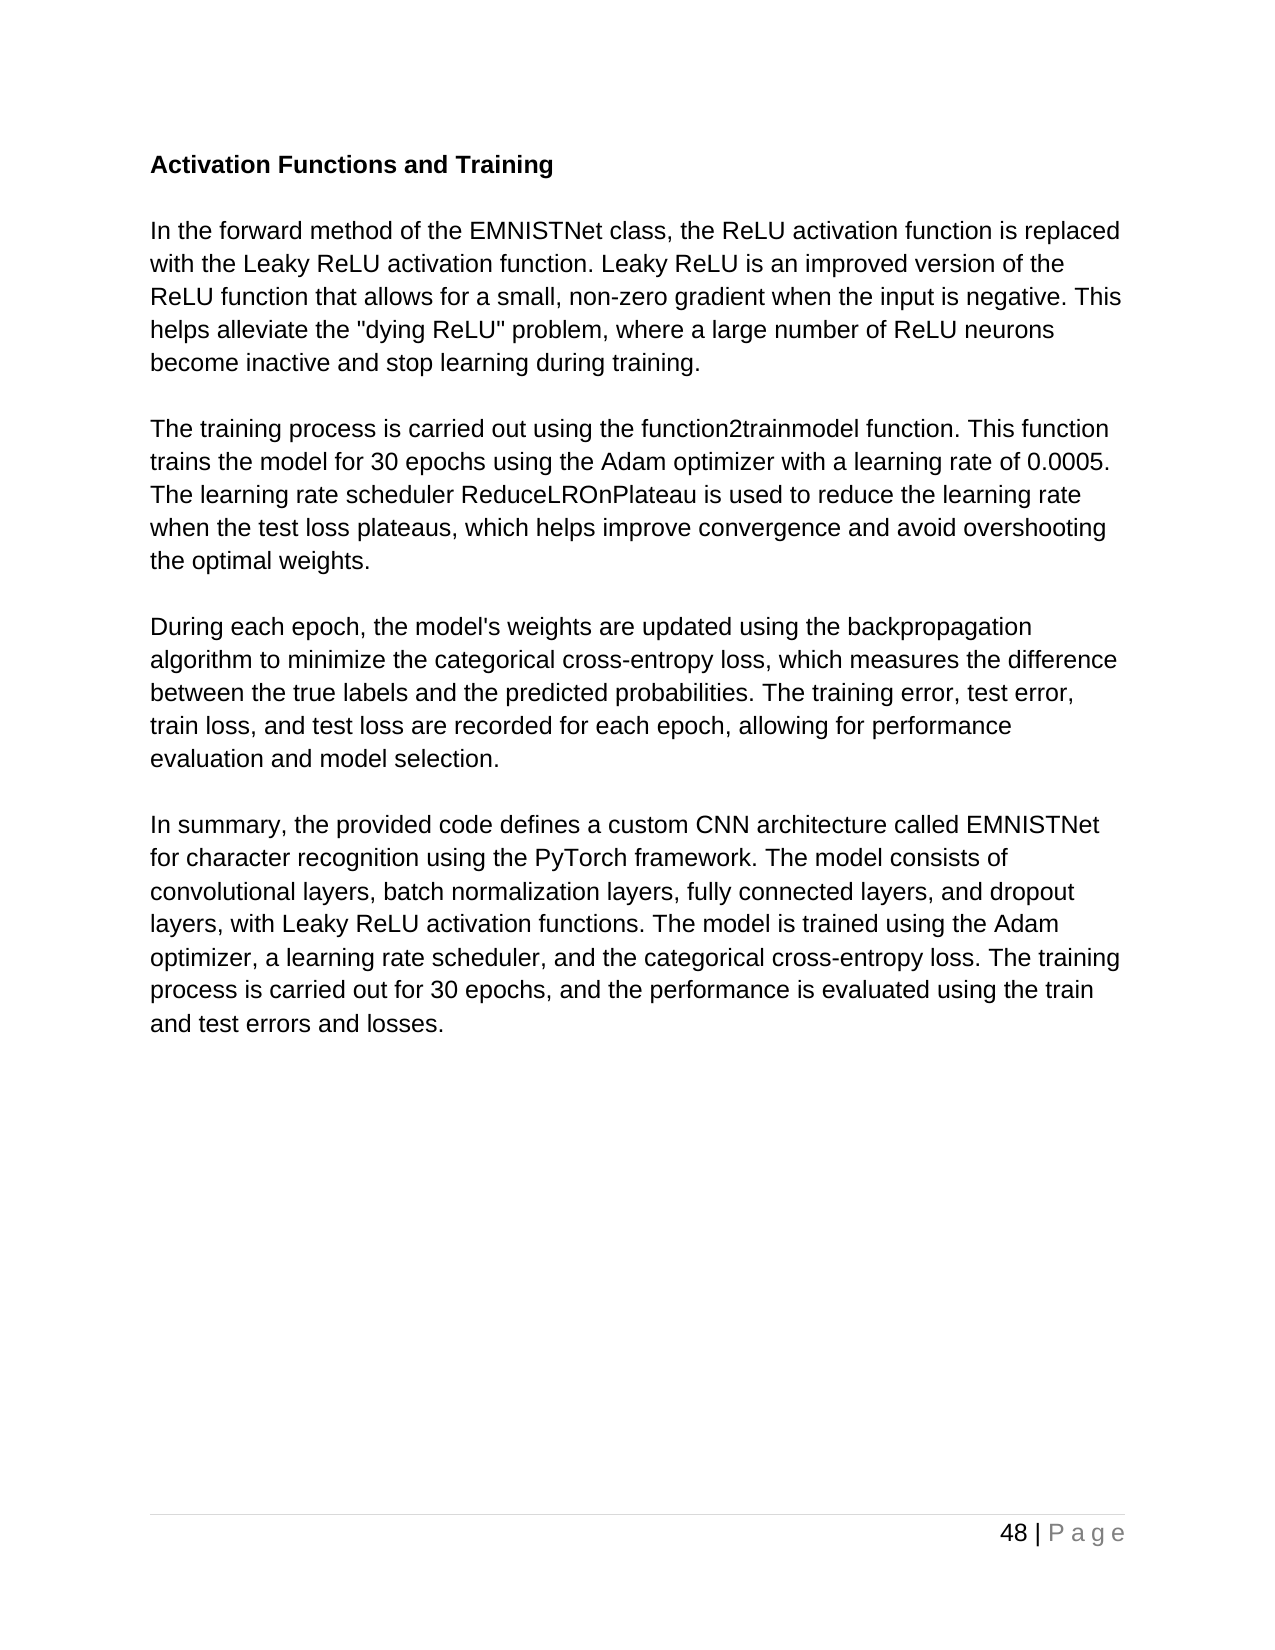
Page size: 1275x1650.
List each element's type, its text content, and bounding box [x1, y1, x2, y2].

text The training process is carried out using the function2trainmodel function. This function trains the model for 30 epochs using the Adam optimizer with a learning rate of 0.0005. The learning rate scheduler ReduceLROnPlateau is used to reduce the learning rate when the test loss plateaus, which helps improve convergence and avoid overshooting the optimal weights. [150, 414, 1125, 575]
text During each epoch, the model's weights are updated using the backpropagation algorithm to minimize the categorical cross-entropy loss, which measures the difference between the true labels and the predicted probabilities. The training error, test error, train loss, and test loss are recorded for each epoch, allowing for performance evaluation and model selection. [150, 612, 1125, 773]
text Activation Functions and Training [150, 150, 1125, 179]
text In the forward method of the EMNISTNet class, the ReLU activation function is replaced with the Leaky ReLU activation function. Leaky ReLU is an improved version of the ReLU function that allows for a small, non-zero gradient when the input is negative. This helps alleviate the "dying ReLU" problem, where a large number of ReLU neurons become inactive and stop learning during training. [150, 216, 1125, 377]
text In summary, the provided code defines a custom CNN architecture called EMNISTNet for character recognition using the PyTorch framework. The model consists of convolutional layers, batch normalization layers, fully connected layers, and dropout layers, with Leaky ReLU activation functions. The model is trained using the Adam optimizer, a learning rate scheduler, and the categorical cross-entropy loss. The training process is carried out for 30 epochs, and the performance is evaluated using the train and test errors and losses. [150, 810, 1125, 1037]
